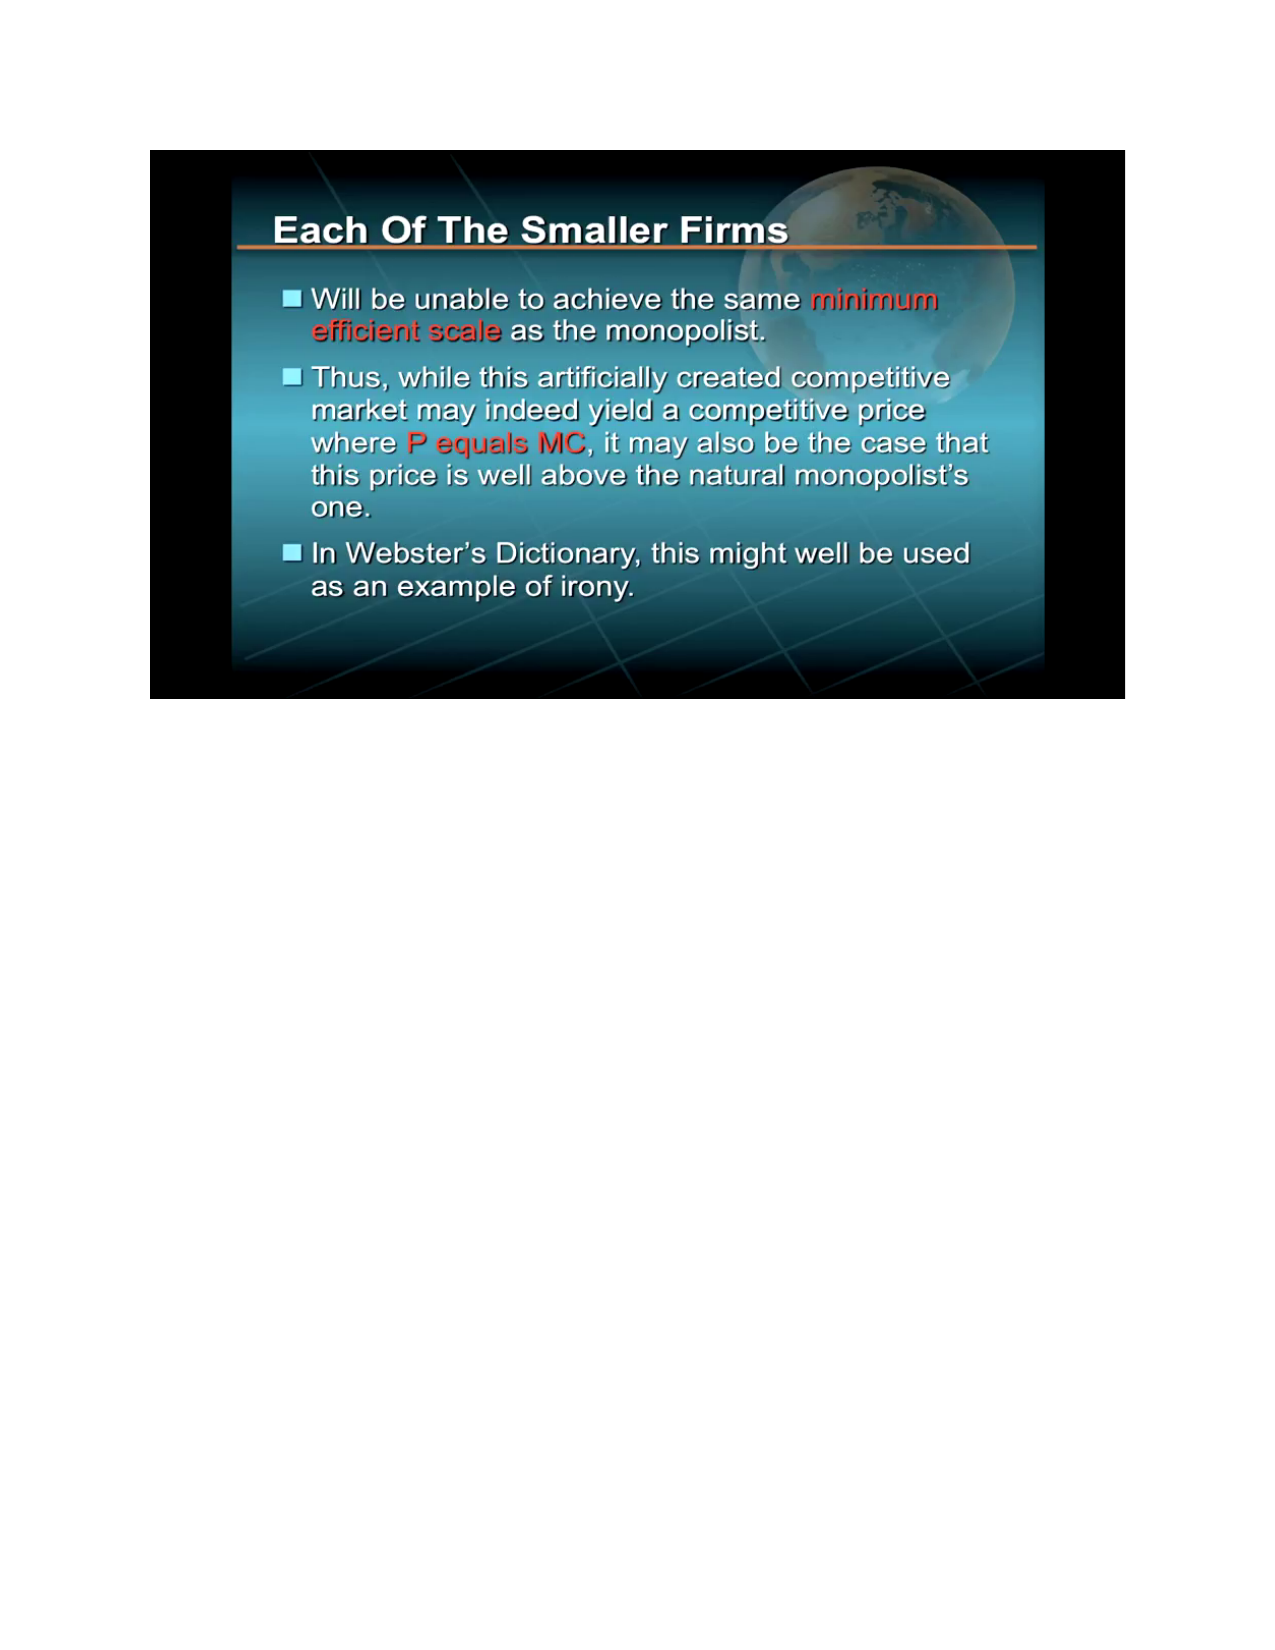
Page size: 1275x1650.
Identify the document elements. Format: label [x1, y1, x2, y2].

picture [150, 150, 1125, 699]
